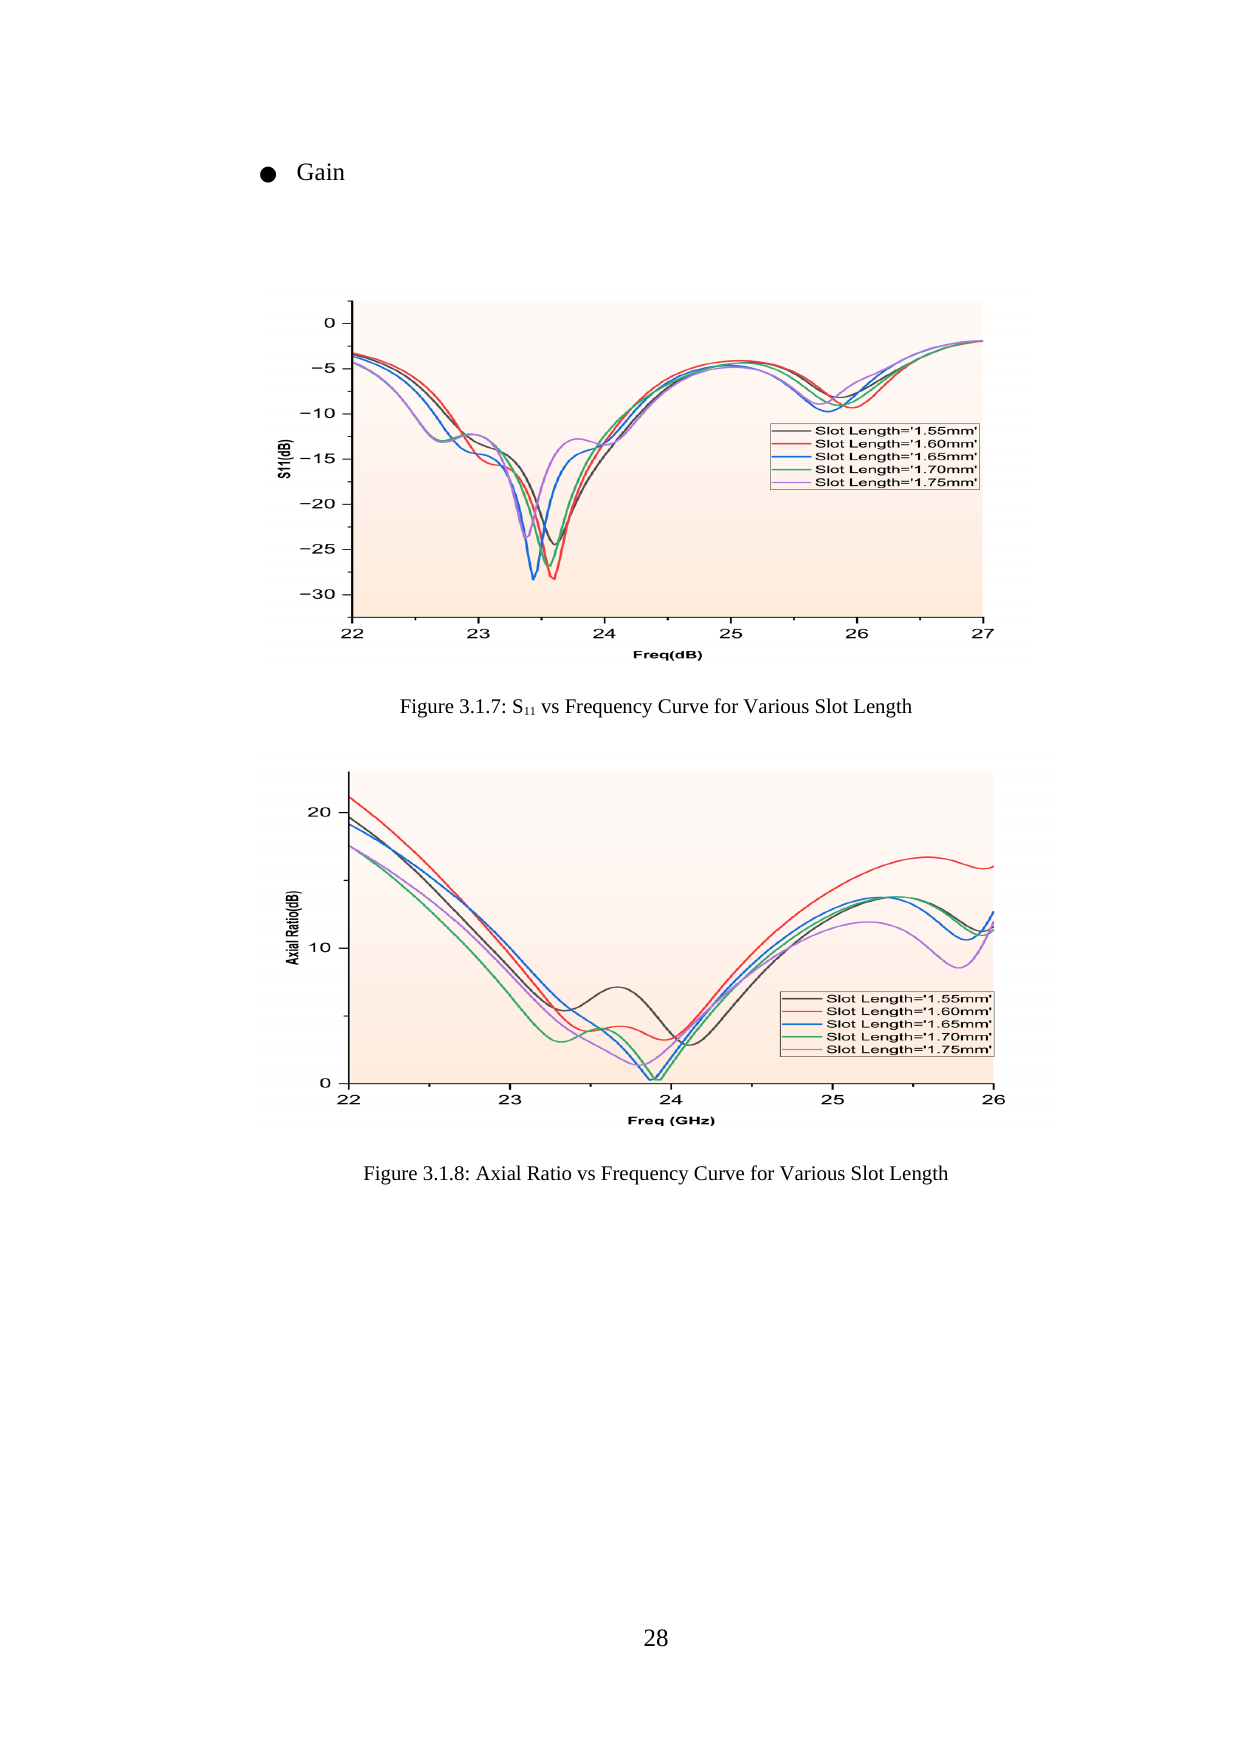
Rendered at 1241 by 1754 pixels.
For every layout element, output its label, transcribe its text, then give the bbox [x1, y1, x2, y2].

text Figure 3.1.8: Axial Ratio vs Frequency Curve for Various Slot Length [221, 1160, 1090, 1184]
picture [258, 273, 1033, 663]
picture [253, 750, 1059, 1126]
text Figure 3.1.7: S11 vs Frequency Curve for Various Slot Length [221, 694, 1090, 718]
list Gain [259, 150, 1090, 193]
